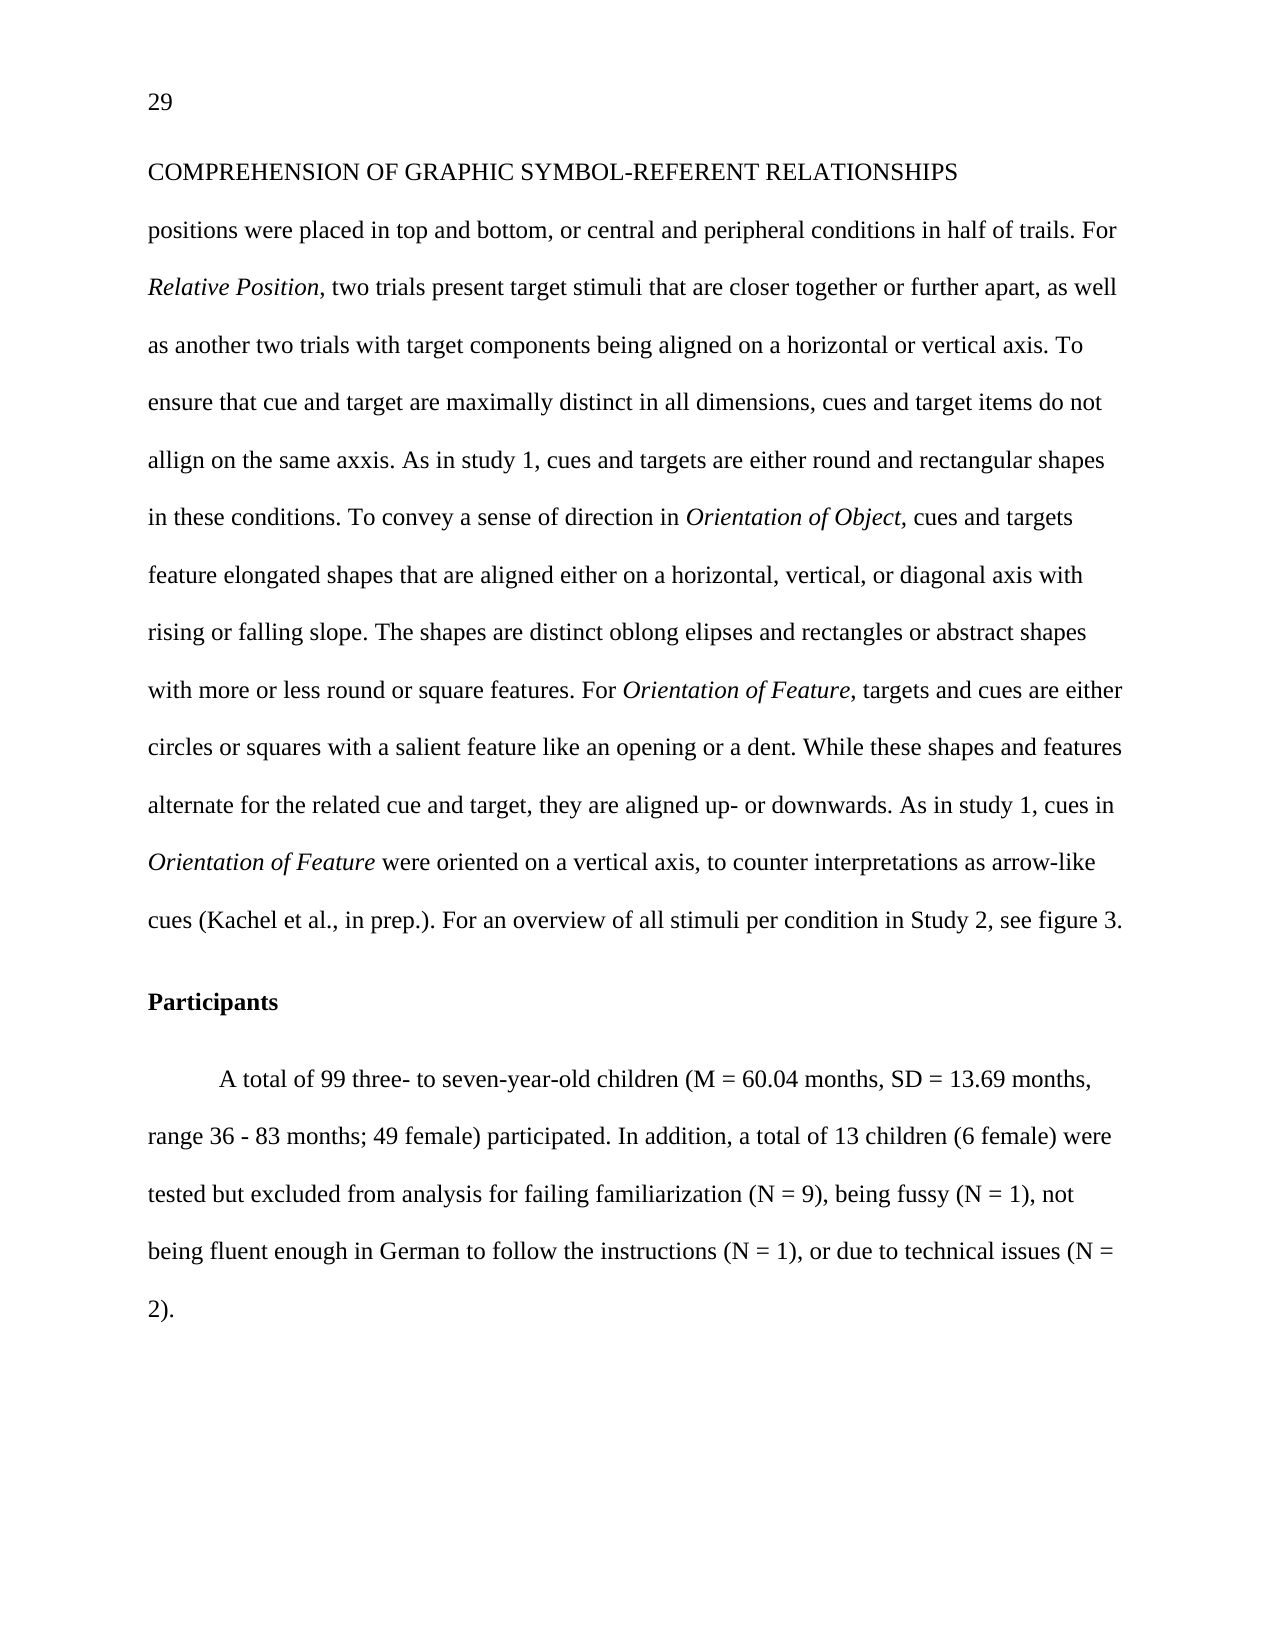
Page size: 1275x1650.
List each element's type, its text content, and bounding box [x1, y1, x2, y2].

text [148, 215, 1127, 934]
text A total of 99 three- to seven-year-old children (M = 60.04 months, SD = 13.69 months, range 36 - 83 months; 49 female) participated. In addition, a total of 13 children (6 female) were tested but excluded from analysis for failing familiarization (N = 9), being fussy (N = 1), not being fluent enough in German to follow the instructions (N = 1), or due to technical issues (N = 2). [148, 1064, 1127, 1322]
subtitle Participants [148, 987, 1127, 1016]
